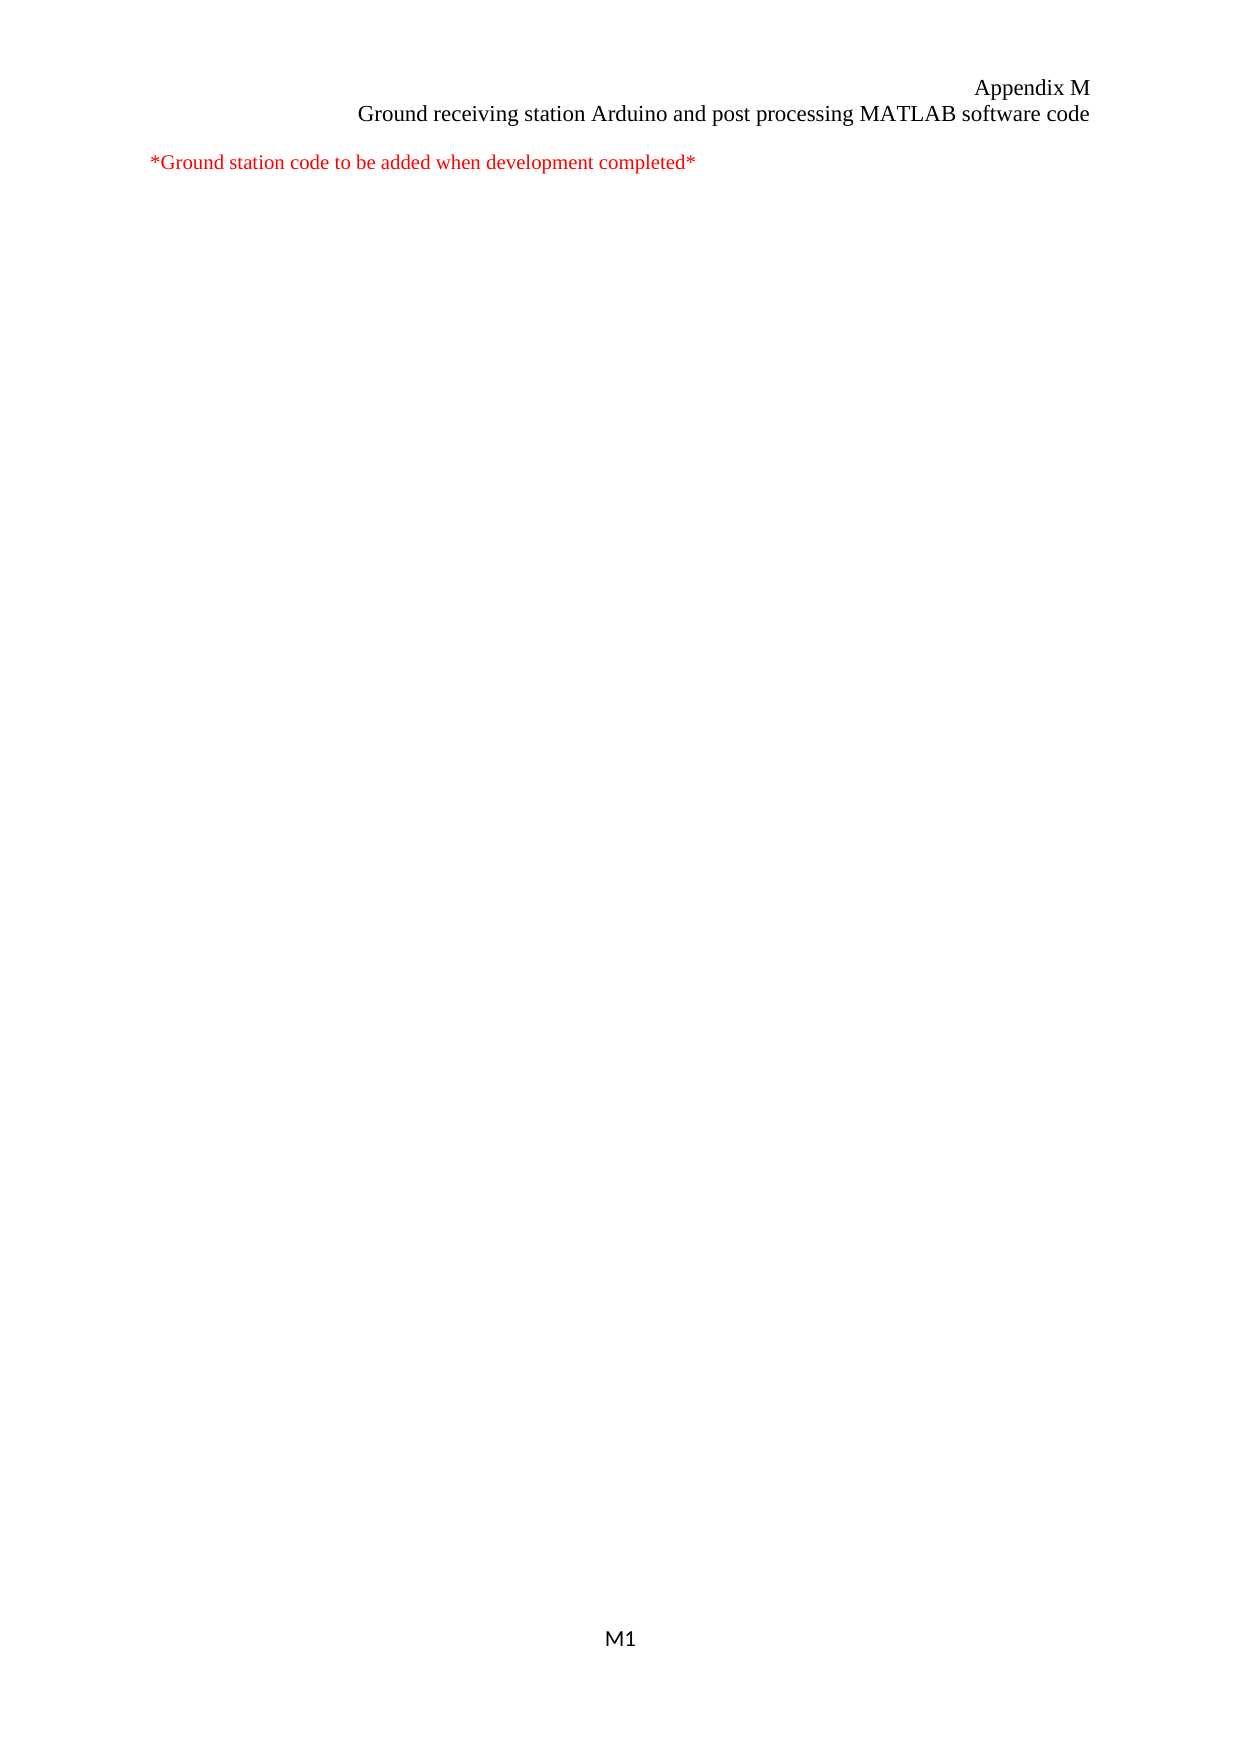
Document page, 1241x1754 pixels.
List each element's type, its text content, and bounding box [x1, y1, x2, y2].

text *Ground station code to be added when development completed* [150, 150, 1090, 174]
